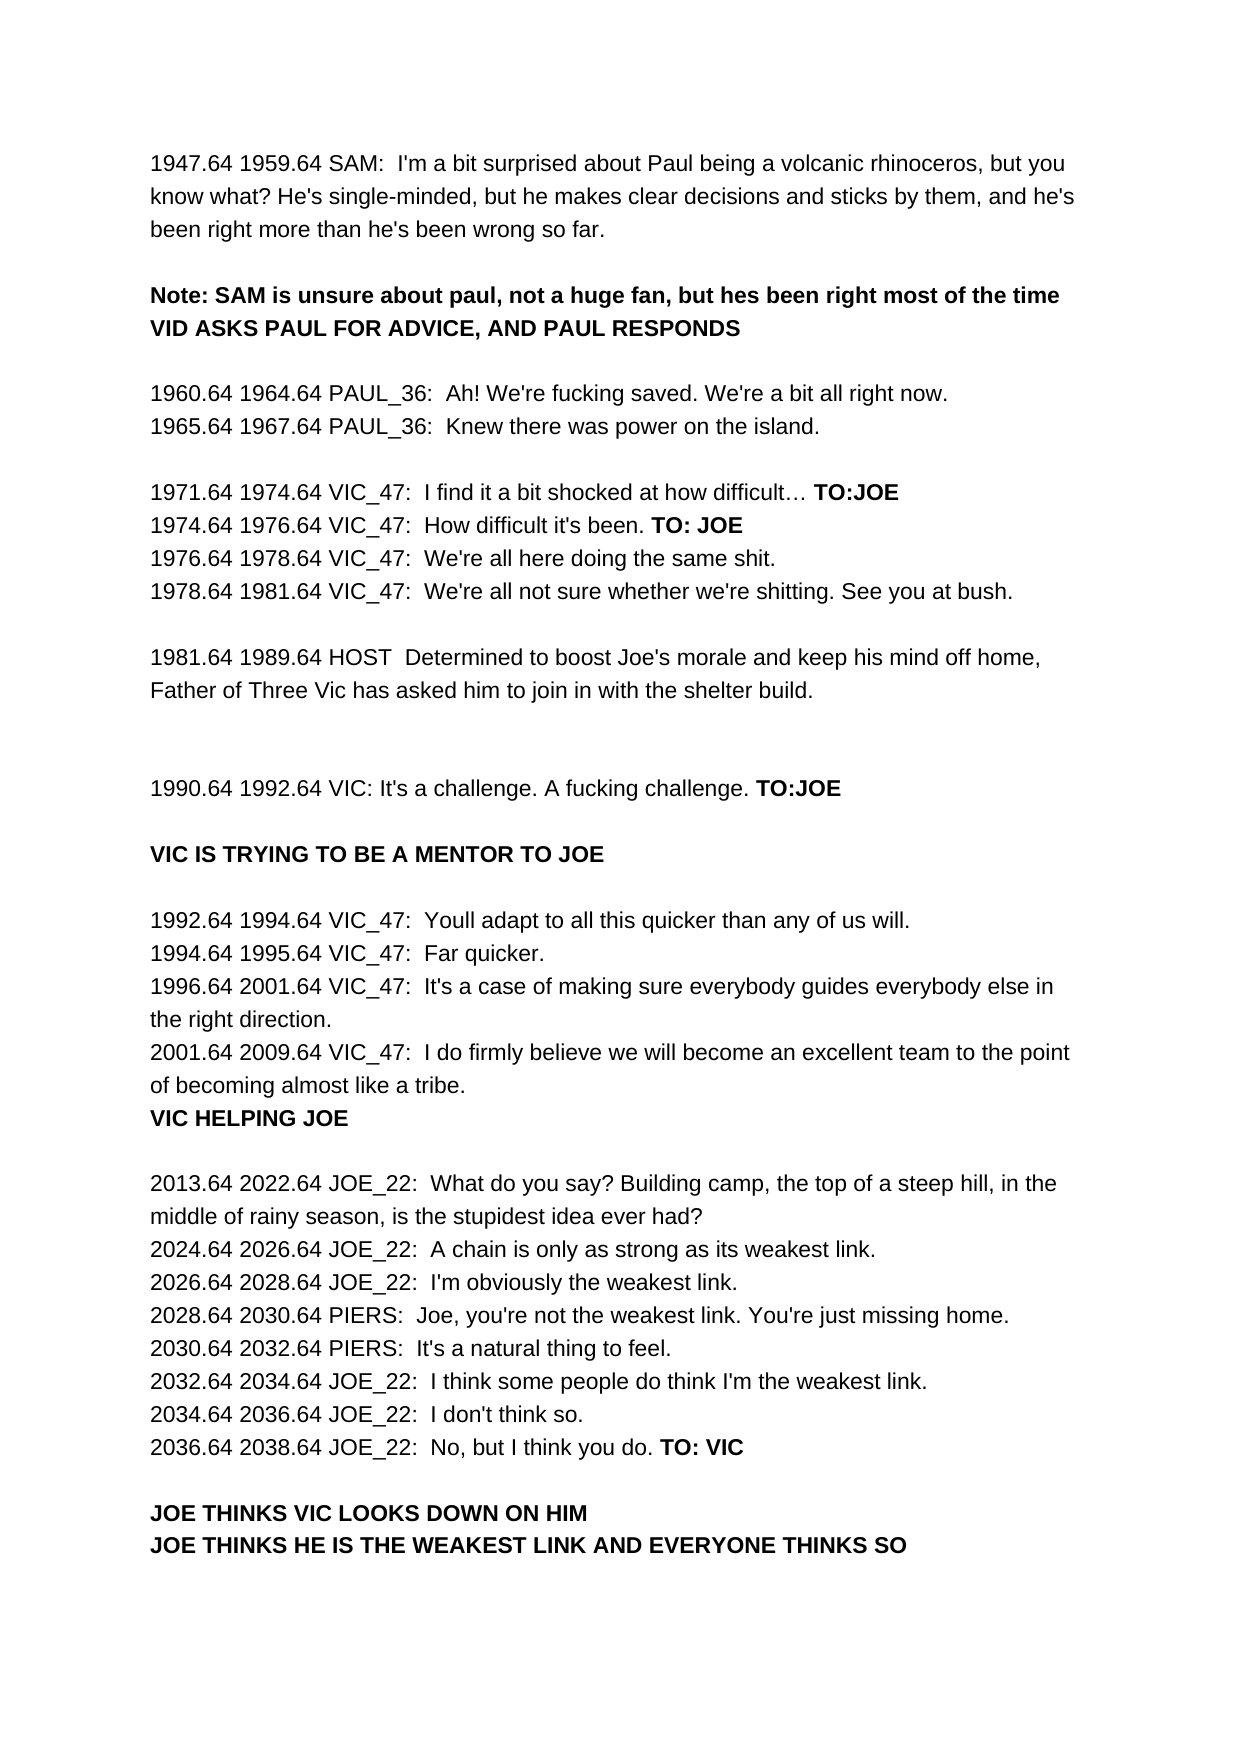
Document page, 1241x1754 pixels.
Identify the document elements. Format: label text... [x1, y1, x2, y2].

text 2013.64 2022.64 JOE_22: What do you say? Building camp, the top of a steep hill, in the middle of rainy season, is the stupidest idea ever had? [150, 1170, 1090, 1230]
text 1976.64 1978.64 VIC_47: We're all here doing the same shit. [150, 545, 1090, 571]
text 1996.64 2001.64 VIC_47: It's a case of making sure everybody guides everybody else in the right direction. [150, 973, 1090, 1032]
text VIC IS TRYING TO BE A MENTOR TO JOE [150, 841, 1090, 868]
text 1978.64 1981.64 VIC_47: We're all not sure whether we're shitting. See you at bush. [150, 578, 1090, 604]
text 1974.64 1976.64 VIC_47: How difficult it's been. TO: JOE [150, 512, 1090, 538]
text 1971.64 1974.64 VIC_47: I find it a bit shocked at how difficult… TO:JOE [150, 479, 1090, 506]
text JOE THINKS VIC LOOKS DOWN ON HIM [150, 1499, 1090, 1526]
text VID ASKS PAUL FOR ADVICE, AND PAUL RESPONDS [150, 314, 1090, 341]
text 1965.64 1967.64 PAUL_36: Knew there was power on the island. [150, 413, 1090, 440]
text 1960.64 1964.64 PAUL_36: Ah! We're fucking saved. We're a bit all right now. [150, 380, 1090, 407]
text 1947.64 1959.64 SAM: I'm a bit surprised about Paul being a volcanic rhinoceros, but you know what? He's single-minded, but he makes clear decisions and sticks by them, and he's been right more than he's been wrong so far. [150, 150, 1090, 242]
text 2026.64 2028.64 JOE_22: I'm obviously the weakest link. [150, 1269, 1090, 1296]
text VIC HELPING JOE [150, 1104, 1090, 1131]
text 2034.64 2036.64 JOE_22: I don't think so. [150, 1401, 1090, 1427]
text 2024.64 2026.64 JOE_22: A chain is only as strong as its weakest link. [150, 1236, 1090, 1263]
text 2036.64 2038.64 JOE_22: No, but I think you do. TO: VIC [150, 1434, 1090, 1460]
text 2001.64 2009.64 VIC_47: I do firmly believe we will become an excellent team to the point of becoming almost like a tribe. [150, 1039, 1090, 1098]
text 2028.64 2030.64 PIERS: Joe, you're not the weakest link. You're just missing home. [150, 1302, 1090, 1328]
text 1981.64 1989.64 HOST Determined to boost Joe's morale and keep his mind off home, Father of Three Vic has asked him to join in with the shelter build. [150, 644, 1090, 703]
text 2030.64 2032.64 PIERS: It's a natural thing to feel. [150, 1335, 1090, 1361]
text 2032.64 2034.64 JOE_22: I think some people do think I'm the weakest link. [150, 1368, 1090, 1394]
text 1990.64 1992.64 VIC: It's a challenge. A fucking challenge. TO:JOE [150, 775, 1090, 802]
text Note: SAM is unsure about paul, not a huge fan, but hes been right most of the time [150, 282, 1090, 308]
text 1994.64 1995.64 VIC_47: Far quicker. [150, 940, 1090, 966]
text JOE THINKS HE IS THE WEAKEST LINK AND EVERYONE THINKS SO [150, 1532, 1090, 1559]
text 1992.64 1994.64 VIC_47: Youll adapt to all this quicker than any of us will. [150, 907, 1090, 933]
